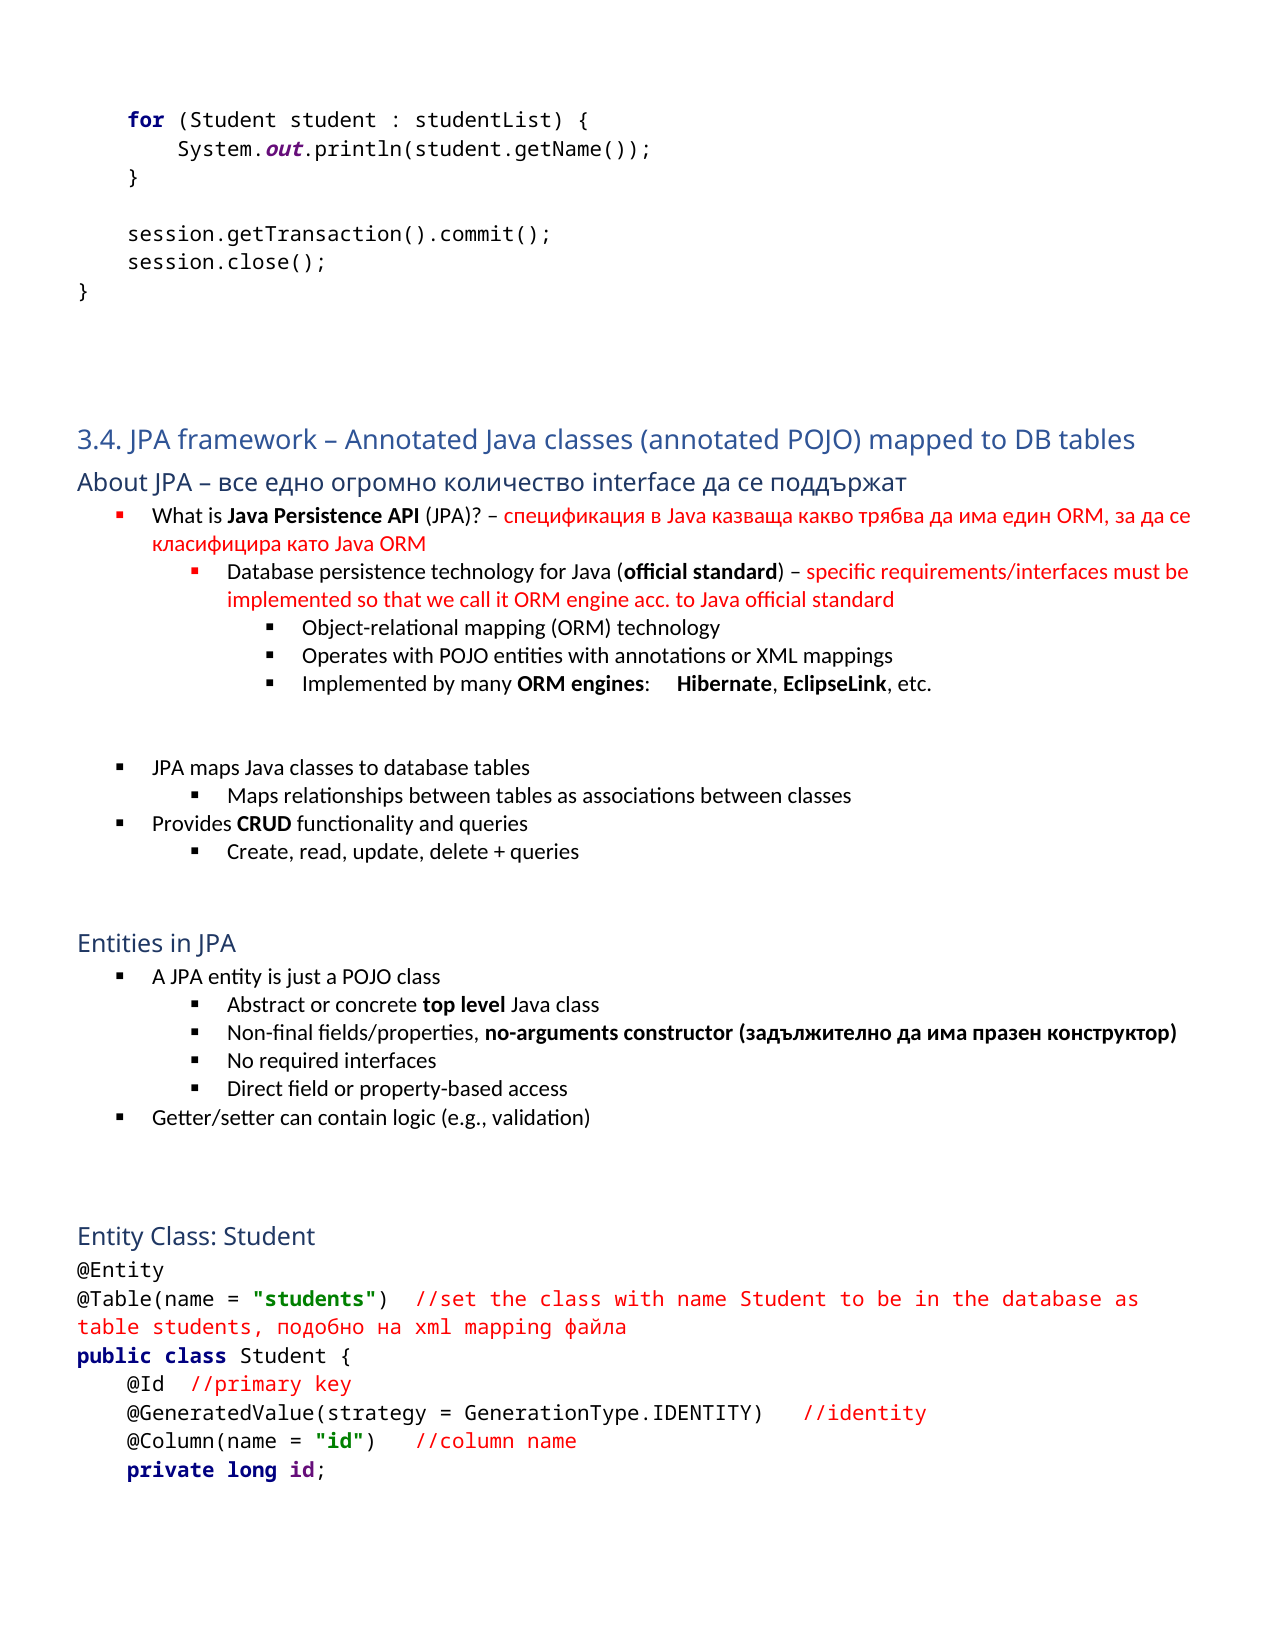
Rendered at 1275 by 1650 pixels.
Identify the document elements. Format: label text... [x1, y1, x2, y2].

list Abstract or concrete top level Java class [189, 991, 1198, 1018]
list Implemented by many ORM engines: Hibernate, EclipseLink, etc. [264, 669, 1198, 697]
list JPA maps Java classes to database tables [114, 753, 1198, 781]
text for (Student student : studentList) { System.out.println(student.getName()); } session.getTransaction().commit(); session.close(); } [77, 77, 1198, 304]
list Maps relationships between tables as associations between classes [189, 781, 1198, 809]
list Non-final fields/properties, no-arguments constructor (задължително да има празен конструктор) [189, 1018, 1198, 1047]
list Direct field or property-based access [189, 1074, 1198, 1103]
list Provides CRUD functionality and queries [114, 809, 1198, 837]
subtitle Entities in JPA [77, 926, 1198, 960]
list Create, read, update, delete + queries [189, 837, 1198, 866]
list Database persistence technology for Java (official standard) – specific requirements/interfaces must be implemented so that we call it ORM engine acc. to Java official standard [189, 557, 1198, 613]
subtitle Entity Class: Student [77, 1219, 1198, 1253]
subtitle 3.4. JPA framework – Annotated Java classes (annotated POJO) mapped to DB tables [77, 421, 1198, 457]
text @Entity [77, 1256, 1198, 1284]
list Getter/setter can contain logic (e.g., validation) [114, 1103, 1198, 1131]
list A JPA entity is just a POJO class [114, 962, 1198, 991]
list Object-relational mapping (ORM) technology [264, 613, 1198, 641]
list No required interfaces [189, 1047, 1198, 1074]
list Operates with POJO entities with annotations or XML mappings [264, 641, 1198, 669]
subtitle About JPA – все едно огромно количество interface да се поддържат [77, 464, 1198, 498]
list What is Java Persistence API (JPA)? – спецификация в Java казваща какво трябва да има един ORM, за да се класифицира като Java ORM [114, 501, 1198, 557]
text @Table(name = "students") //set the class with name Student to be in the database as table students, подобно на xml mapping файла public class Student { @Id //primary key @GeneratedValue(strategy = GenerationType.IDENTITY) //identity @Column(name = "id") //column name private long id; [77, 1284, 1198, 1483]
